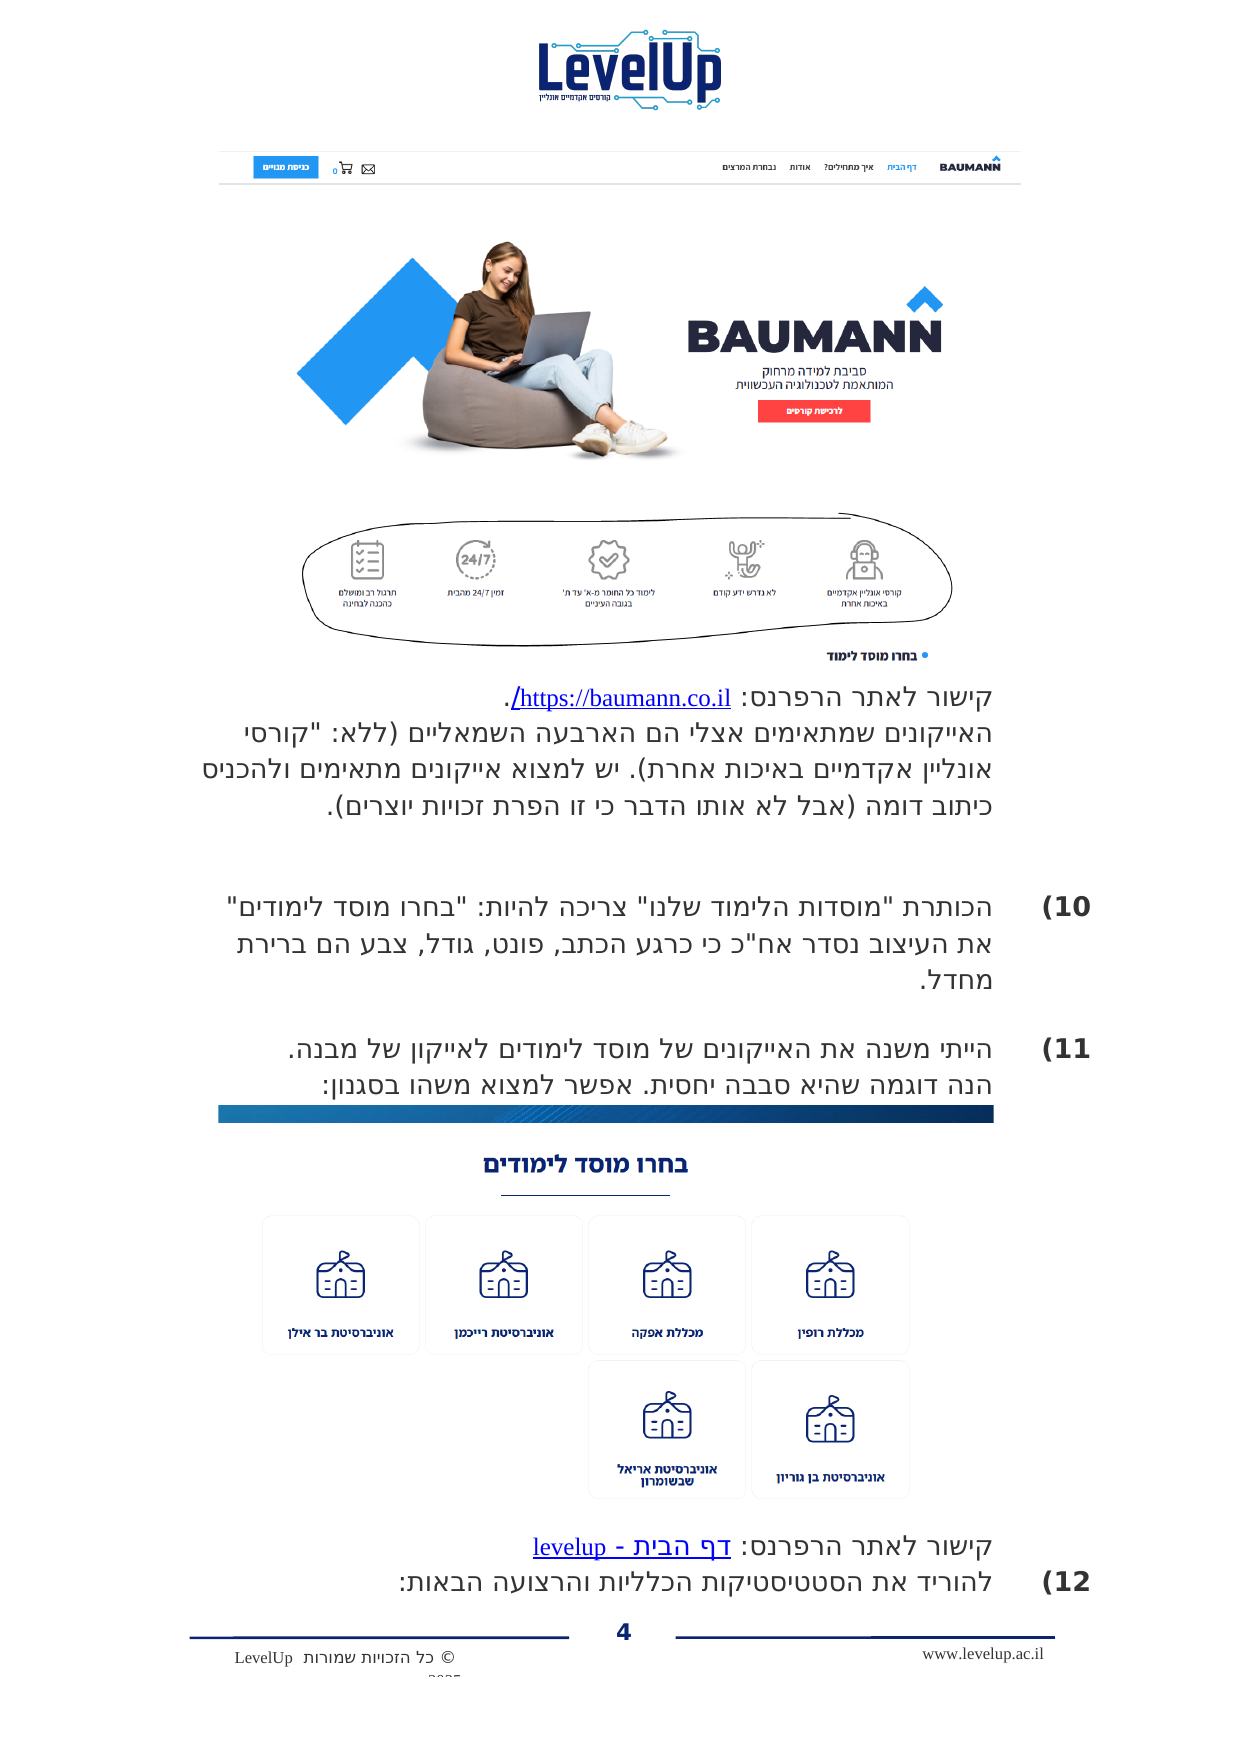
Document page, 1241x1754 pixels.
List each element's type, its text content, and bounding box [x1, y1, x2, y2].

text להוריד את הסטטיסטיקות הכלליות והרצועה הבאות: [187, 1566, 1041, 1598]
picture [218, 1105, 994, 1526]
picture [538, 28, 723, 112]
list קישור לאתר הרפרנס: https://baumann.co.il/. האייקונים שמתאימים אצלי הם הארבעה השמאליים (ללא: "קורסי אונליין אקדמיים באיכות אחרת). יש למצוא אייקונים מתאימים ולהכניס כיתוב דומה (אבל לא אותו הדבר כי זו הפרת זכויות יוצרים). [187, 681, 994, 854]
text הכותרת "מוסדות הלימוד שלנו" צריכה להיות: "בחרו מוסד לימודים" את העיצוב נסדר אח"כ כי כרגע הכתב, פונט, גודל, צבע הם ברירת מחדל. [187, 892, 1041, 1029]
picture [218, 150, 1021, 677]
